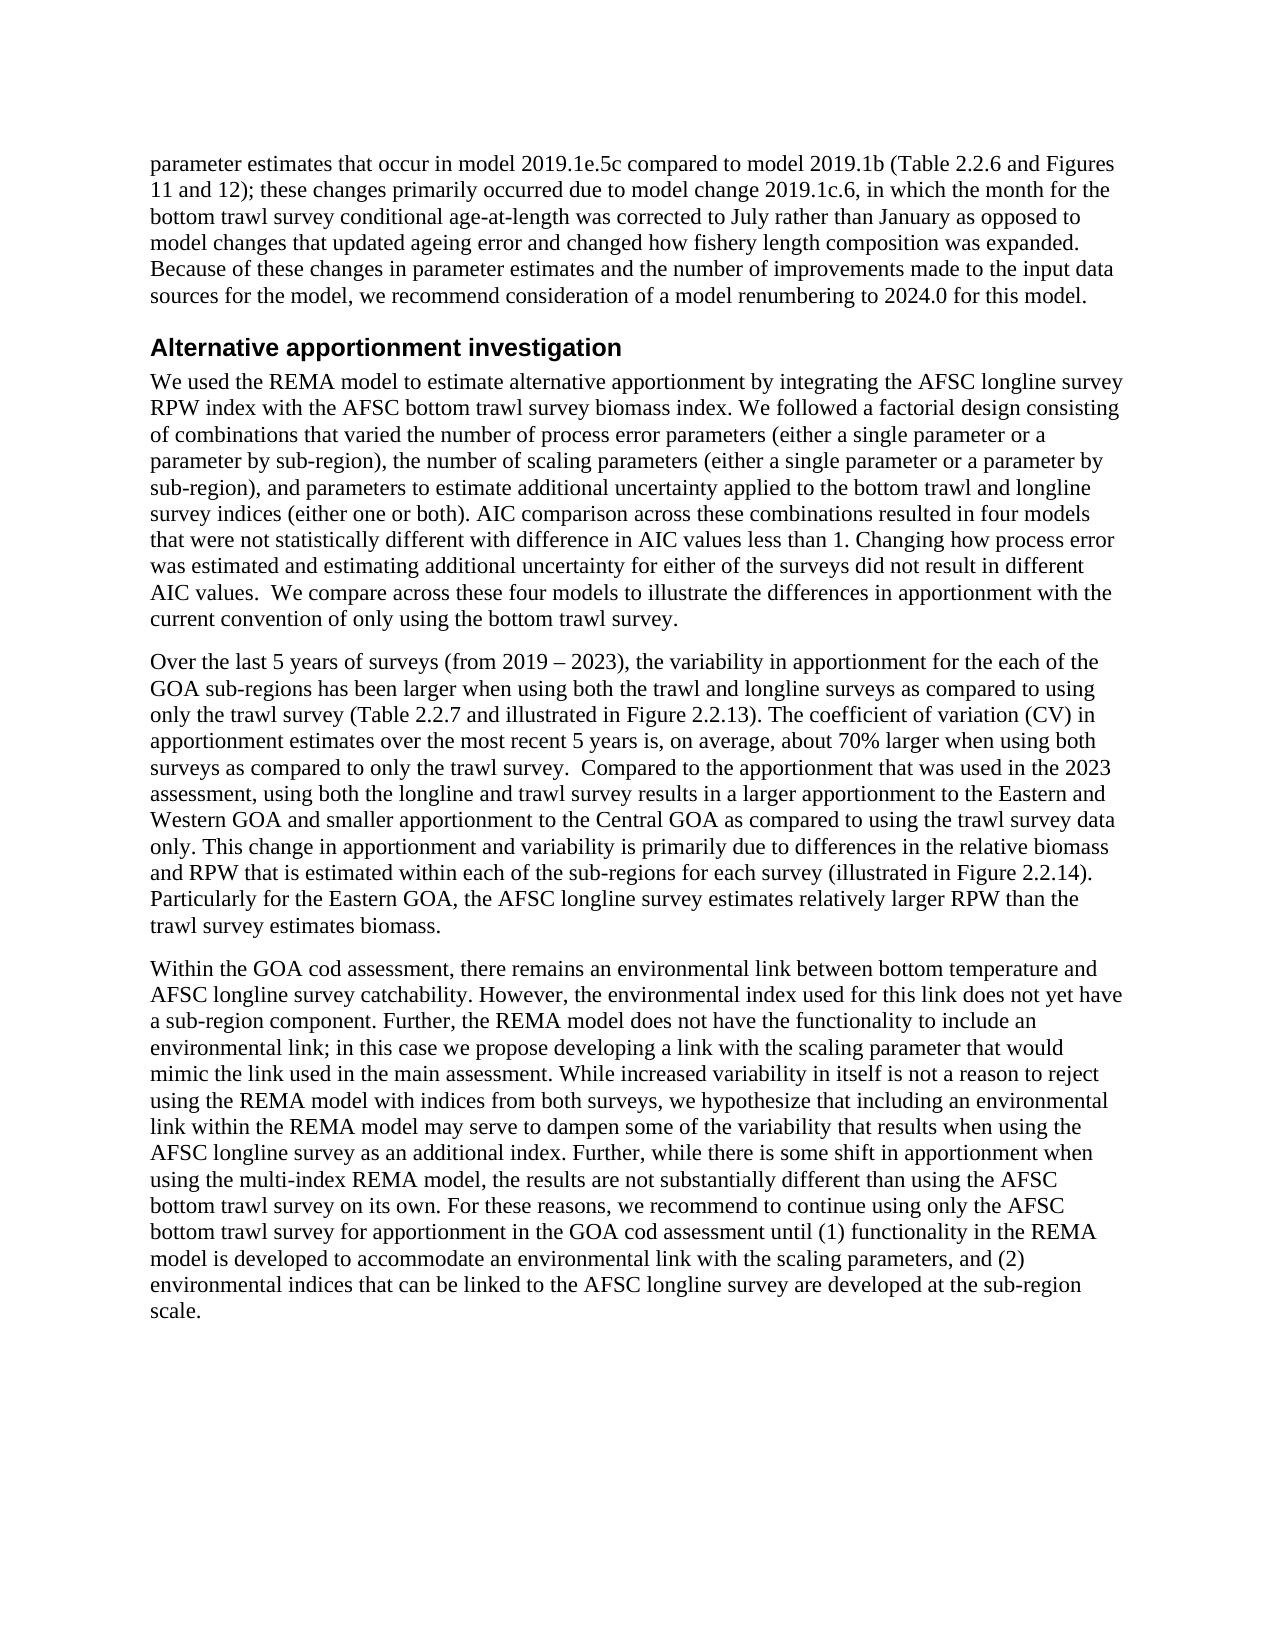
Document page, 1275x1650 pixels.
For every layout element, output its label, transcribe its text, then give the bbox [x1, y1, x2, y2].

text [150, 150, 1125, 308]
text Within the GOA cod assessment, there remains an environmental link between bottom temperature and AFSC longline survey catchability. However, the environmental index used for this link does not yet have a sub-region component. Further, the REMA model does not have the functionality to include an environmental link; in this case we propose developing a link with the scaling parameter that would mimic the link used in the main assessment. While increased variability in itself is not a reason to reject using the REMA model with indices from both surveys, we hypothesize that including an environmental link within the REMA model may serve to dampen some of the variability that results when using the AFSC longline survey as an additional index. Further, while there is some shift in apportionment when using the multi-index REMA model, the results are not substantially different than using the AFSC bottom trawl survey on its own. For these reasons, we recommend to continue using only the AFSC bottom trawl survey for apportionment in the GOA cod assessment until (1) functionality in the REMA model is developed to accommodate an environmental link with the scaling parameters, and (2) environmental indices that can be linked to the AFSC longline survey are developed at the sub-region scale. [150, 955, 1125, 1324]
subtitle Alternative apportionment investigation [150, 333, 1125, 362]
text We used the REMA model to estimate alternative apportionment by integrating the AFSC longline survey RPW index with the AFSC bottom trawl survey biomass index. We followed a factorial design consisting of combinations that varied the number of process error parameters (either a single parameter or a parameter by sub-region), the number of scaling parameters (either a single parameter or a parameter by sub-region), and parameters to estimate additional uncertainty applied to the bottom trawl and longline survey indices (either one or both). AIC comparison across these combinations resulted in four models that were not statistically different with difference in AIC values less than 1. Changing how process error was estimated and estimating additional uncertainty for either of the surveys did not result in different AIC values. We compare across these four models to illustrate the differences in apportionment with the current convention of only using the bottom trawl survey. [150, 368, 1125, 632]
text Over the last 5 years of surveys (from 2019 – 2023), the variability in apportionment for the each of the GOA sub-regions has been larger when using both the trawl and longline surveys as compared to using only the trawl survey (Table 2.2.7 and illustrated in Figure 2.2.13). The coefficient of variation (CV) in apportionment estimates over the most recent 5 years is, on average, about 70% larger when using both surveys as compared to only the trawl survey. Compared to the apportionment that was used in the 2023 assessment, using both the longline and trawl survey results in a larger apportionment to the Eastern and Western GOA and smaller apportionment to the Central GOA as compared to using the trawl survey data only. This change in apportionment and variability is primarily due to differences in the relative biomass and RPW that is estimated within each of the sub-regions for each survey (illustrated in Figure 2.2.14). Particularly for the Eastern GOA, the AFSC longline survey estimates relatively larger RPW than the trawl survey estimates biomass. [150, 648, 1125, 938]
